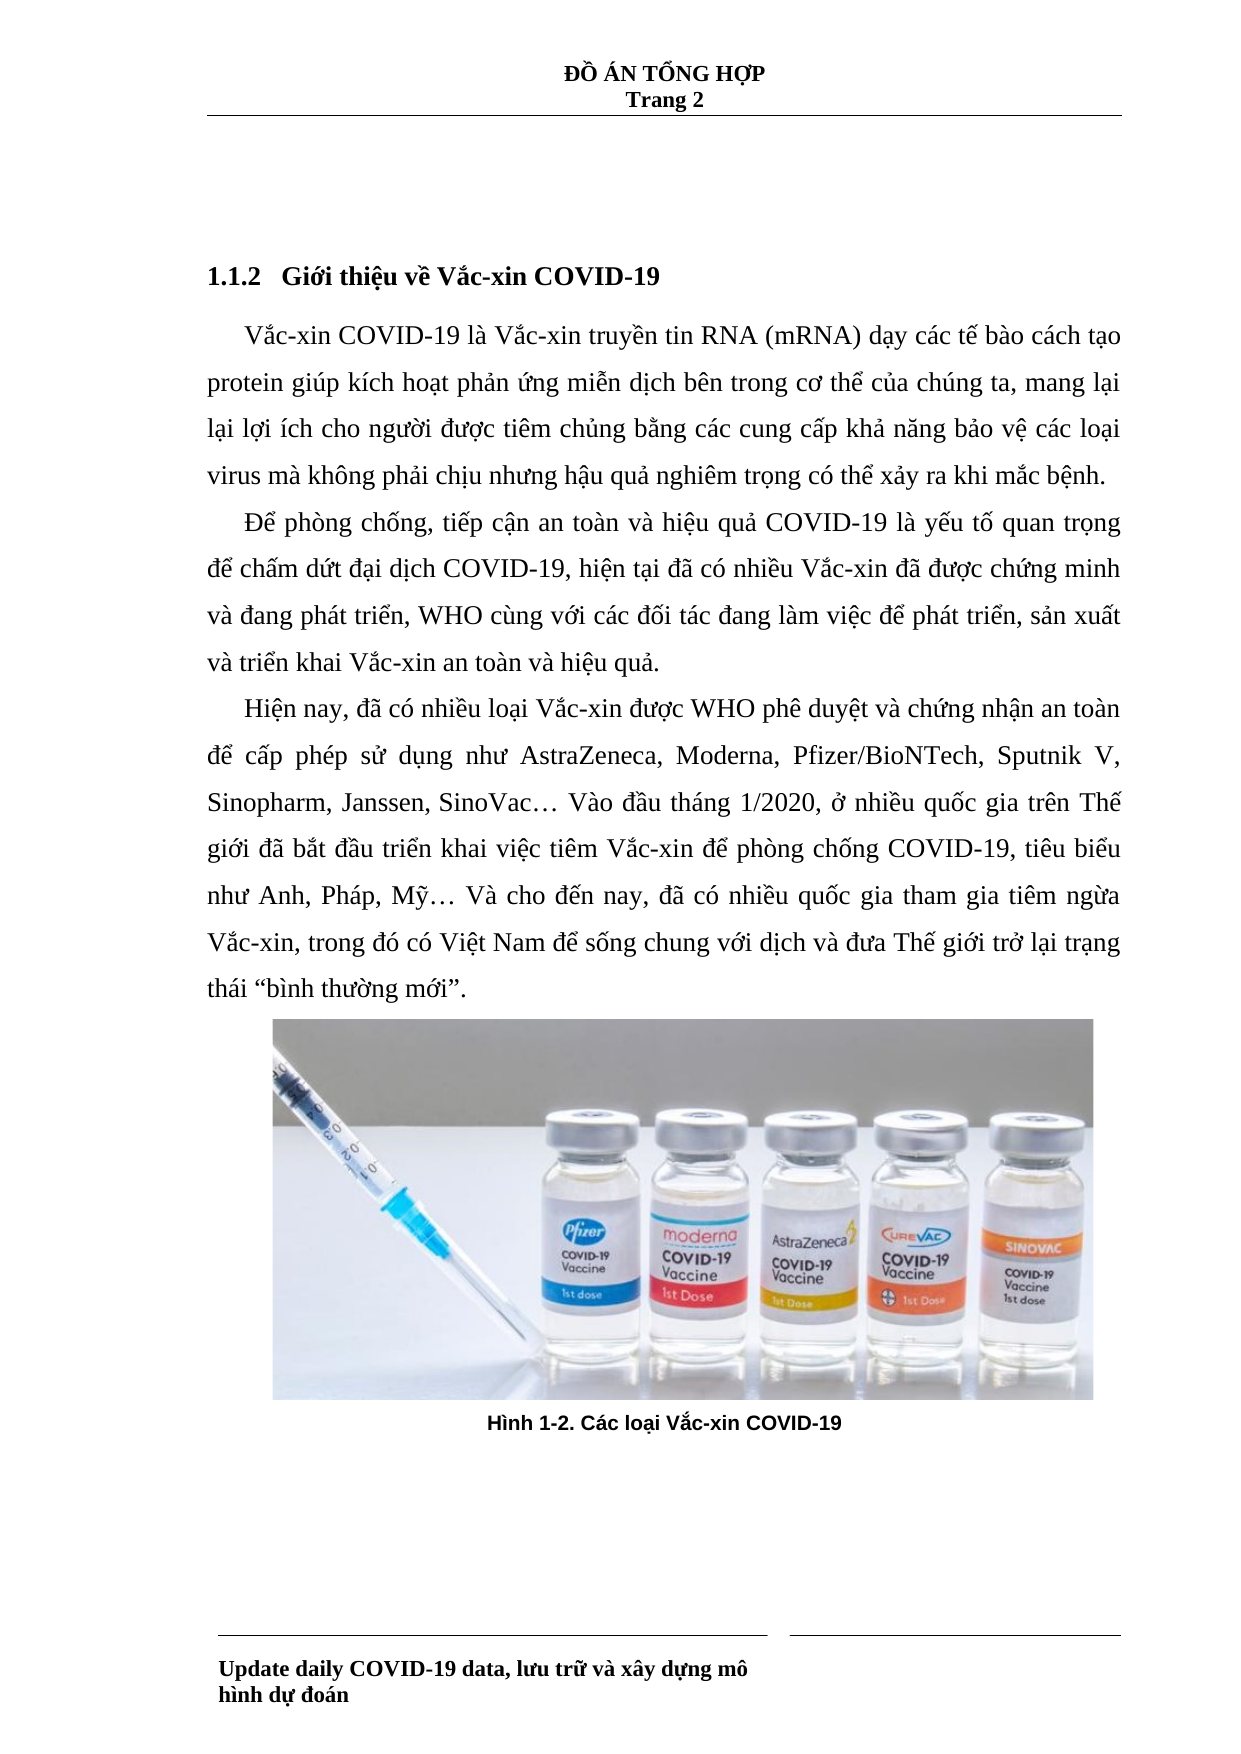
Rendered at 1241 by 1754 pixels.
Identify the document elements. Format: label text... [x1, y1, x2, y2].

text Vắc-xin COVID-19 là Vắc-xin truyền tin RNA (mRNA) dạy các tế bào cách tạo protein giúp kích hoạt phản ứng miễn dịch bên trong cơ thể của chúng ta, mang lại lại lợi ích cho người được tiêm chủng bằng các cung cấp khả năng bảo vệ các loại virus mà không phải chịu nhưng hậu quả nghiêm trọng có thể xảy ra khi mắc bệnh. [207, 319, 1122, 490]
text Hình -. Các loại Vắc-xin COVID-19 [207, 1411, 1122, 1435]
subtitle Giới thiệu về Vắc-xin COVID-19 [207, 260, 1122, 291]
picture [272, 1019, 1094, 1400]
text Hiện nay, đã có nhiều loại Vắc-xin được WHO phê duyệt và chứng nhận an toàn để cấp phép sử dụng như AstraZeneca, Moderna, Pfizer/BioNTech, Sputnik V, Sinopharm, Janssen, SinoVac… Vào đầu tháng 1/2020, ở nhiều quốc gia trên Thế giới đã bắt đầu triển khai việc tiêm Vắc-xin để phòng chống COVID-19, tiêu biểu như Anh, Pháp, Mỹ… Và cho đến nay, đã có nhiều quốc gia tham gia tiêm ngừa Vắc-xin, trong đó có Việt Nam để sống chung với dịch và đưa Thế giới trở lại trạng thái “bình thường mới”. [207, 692, 1122, 1003]
text Để phòng chống, tiếp cận an toàn và hiệu quả COVID-19 là yếu tố quan trọng để chấm dứt đại dịch COVID-19, hiện tại đã có nhiều Vắc-xin đã được chứng minh và đang phát triển, WHO cùng với các đối tác đang làm việc để phát triển, sản xuất và triển khai Vắc-xin an toàn và hiệu quả. [207, 506, 1122, 677]
